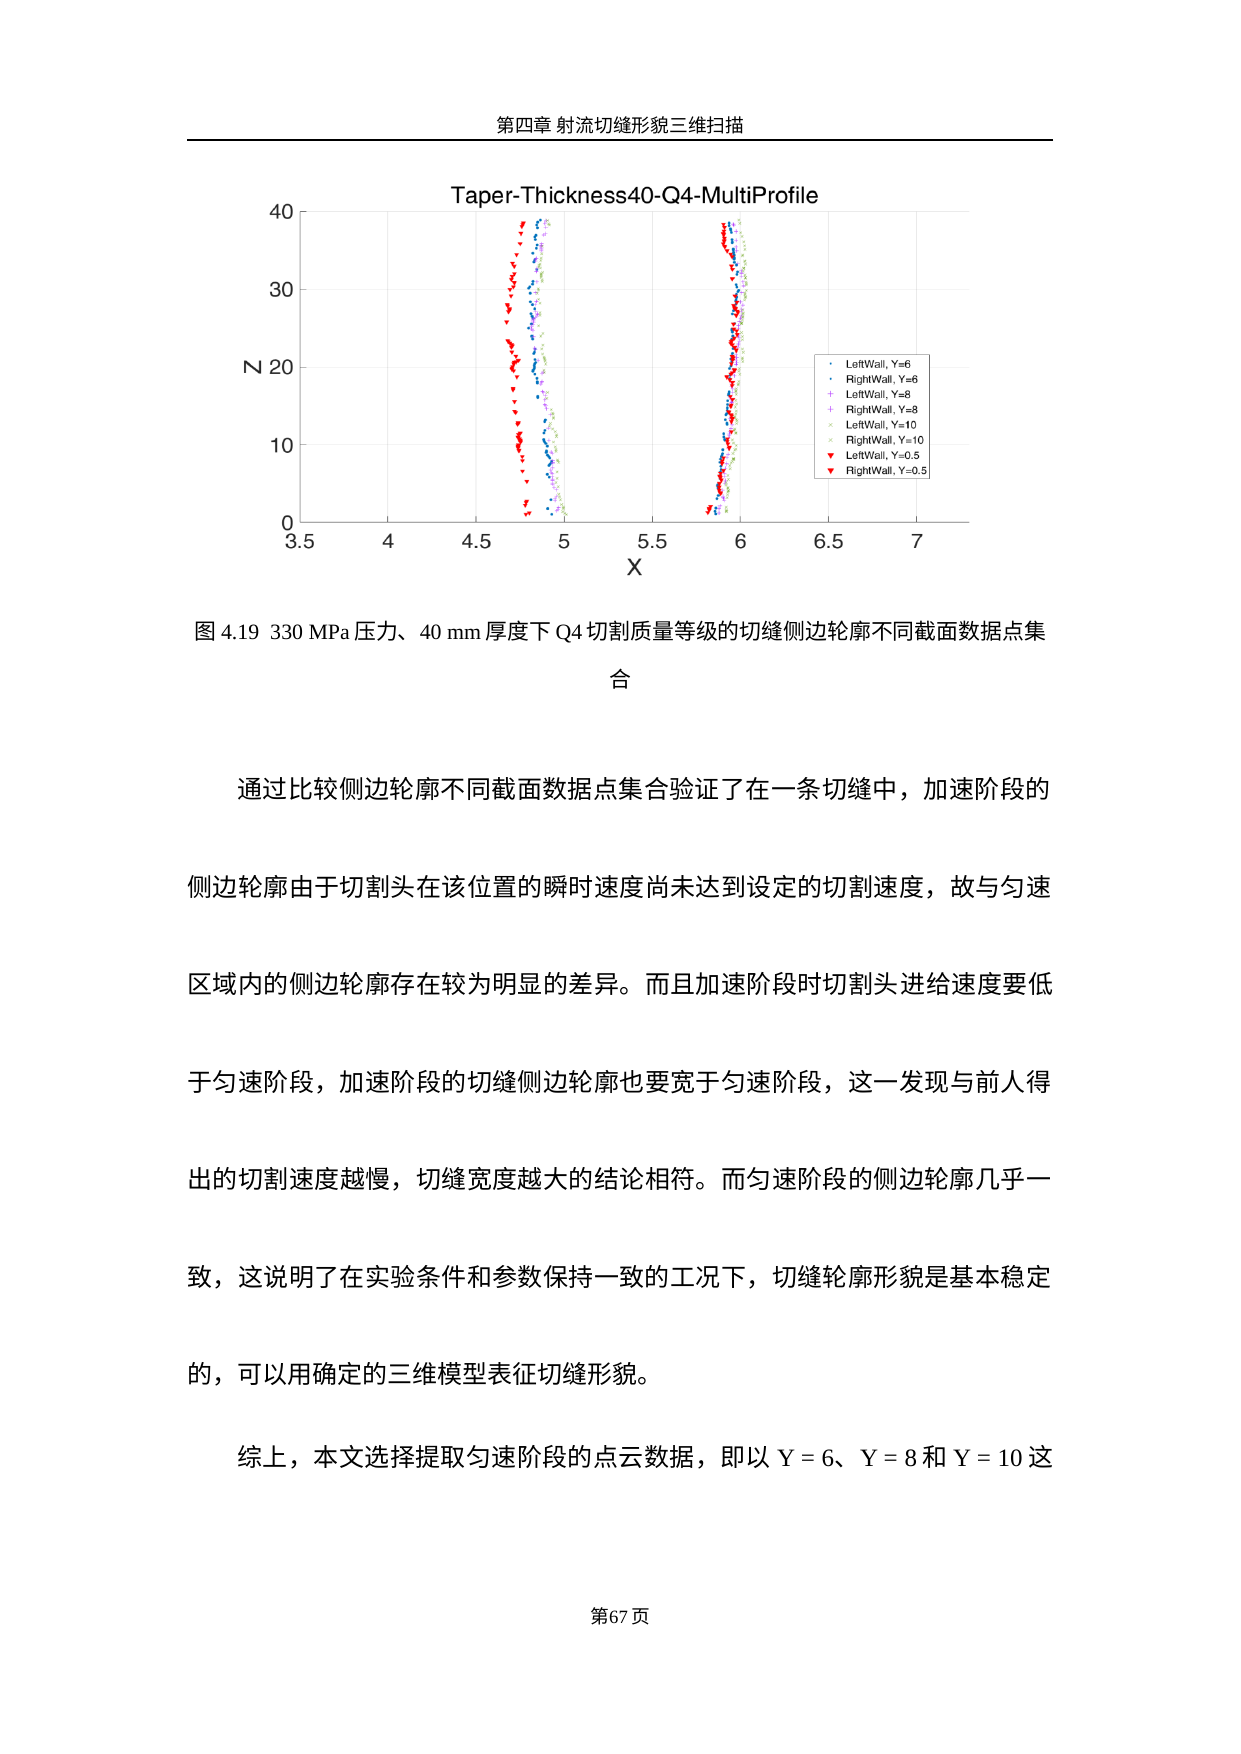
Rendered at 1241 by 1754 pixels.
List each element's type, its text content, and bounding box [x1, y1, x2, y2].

text 图4.19 330 MPa压力、40 mm厚度下Q4切割质量等级的切缝侧边轮廓不同截面数据点集合 [187, 613, 1053, 694]
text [187, 1423, 1053, 1488]
picture [187, 178, 1051, 580]
text 通过比较侧边轮廓不同截面数据点集合验证了在一条切缝中，加速阶段的侧边轮廓由于切割头在该位置的瞬时速度尚未达到设定的切割速度，故与匀速区域内的侧边轮廓存在较为明显的差异。而且加速阶段时切割头进给速度要低于匀速阶段，加速阶段的切缝侧边轮廓也要宽于匀速阶段，这一发现与前人得出的切割速度越慢，切缝宽度越大的结论相符。而匀速阶段的侧边轮廓几乎一致，这说明了在实验条件和参数保持一致的工况下，切缝轮廓形貌是基本稳定的，可以用确定的三维模型表征切缝形貌。 [187, 755, 1053, 1405]
